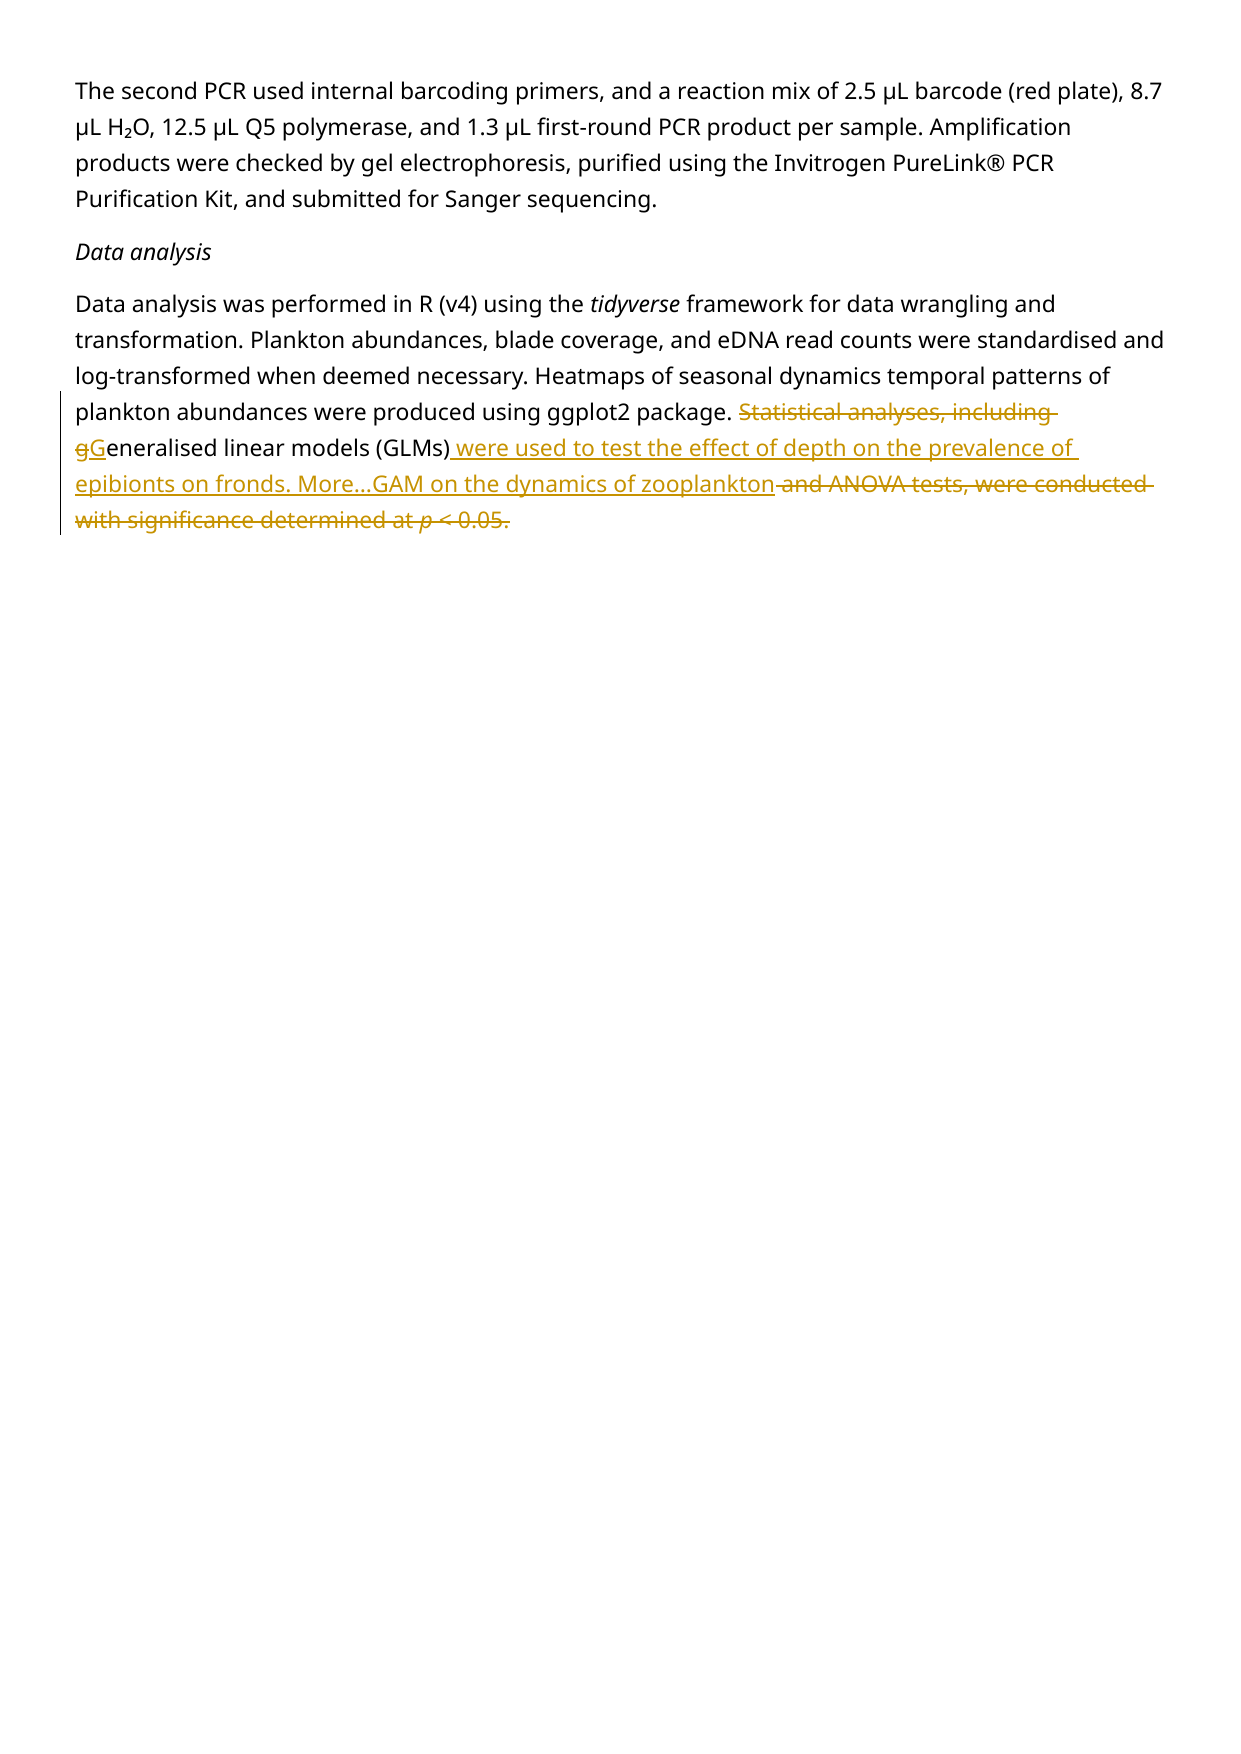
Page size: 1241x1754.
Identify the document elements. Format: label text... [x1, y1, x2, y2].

text Data analysis was performed in R (v4) using the tidyverse framework for data wrangling and transformation. Plankton abundances, blade coverage, and eDNA read counts were standardised and log-transformed when deemed necessary. Heatmaps of seasonal dynamics temporal patterns of plankton abundances were produced using ggplot2 package. eneralised linear models (GLMs) [75, 288, 1165, 535]
text Data analysis [75, 235, 1165, 267]
text The second PCR used internal barcoding primers, and a reaction mix of 2.5 µL barcode (red plate), 8.7 µL H₂O, 12.5 µL Q5 polymerase, and 1.3 µL first-round PCR product per sample. Amplification products were checked by gel electrophoresis, purified using the Invitrogen PureLink® PCR Purification Kit, and submitted for Sanger sequencing. [75, 75, 1165, 214]
